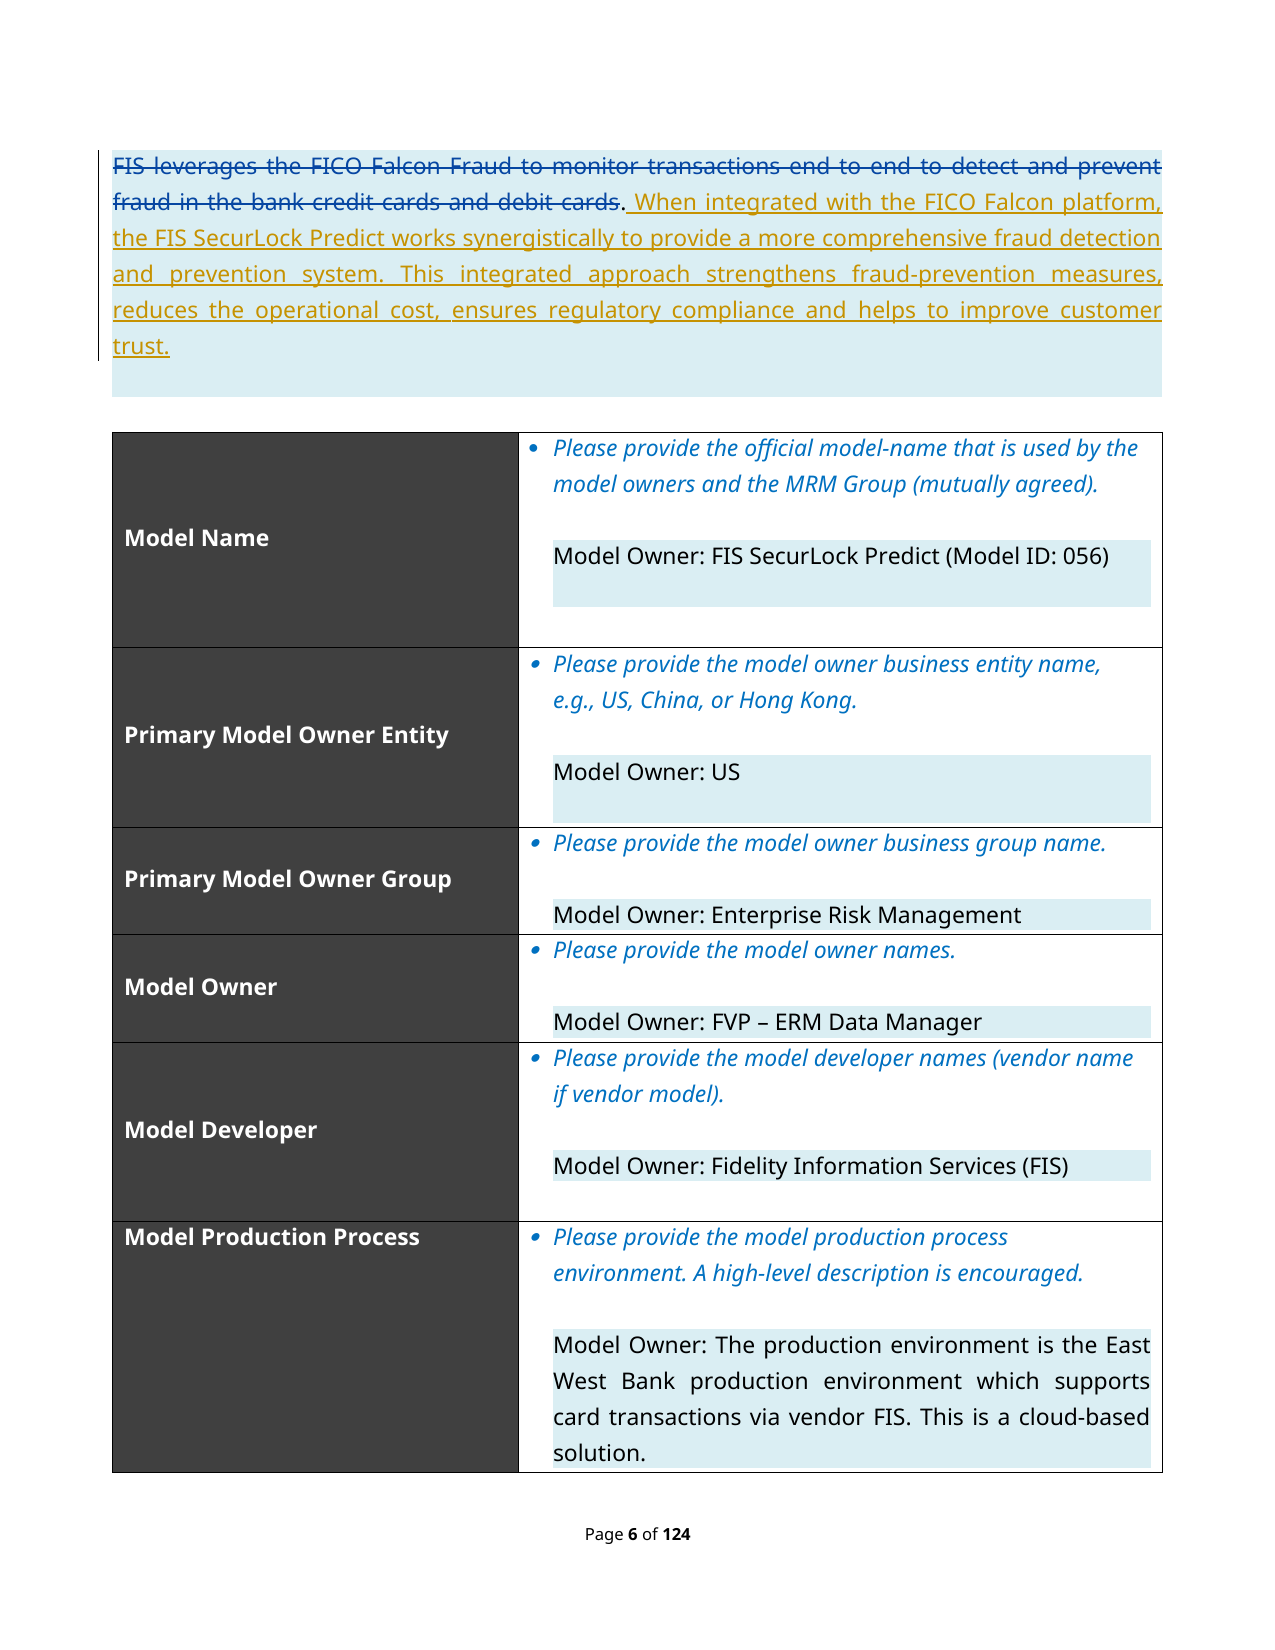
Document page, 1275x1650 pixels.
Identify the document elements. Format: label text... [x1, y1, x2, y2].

table_cell Model Developer [113, 1043, 518, 1221]
text . [112, 168, 1162, 248]
table_cell Primary Model Owner Group [113, 828, 518, 934]
table_cell Please provide the model owner names. Model Owner: FVP – ERM Data Manager [519, 935, 1162, 1041]
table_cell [519, 1222, 1162, 1472]
text . [112, 249, 1162, 284]
table_cell Please provide the model developer names (vendor name if vendor model). Model Owner: Fidelity Information Services (FIS) [519, 1043, 1162, 1221]
text . [112, 150, 1162, 167]
table_cell Primary Model Owner Entity [113, 648, 518, 826]
text . [112, 321, 1162, 361]
table_header Please provide the official model-name that is used by the model owners and the MRM Group (mutually agreed). Model Owner: FIS SecurLock Predict (Model ID: 056) [519, 433, 1162, 647]
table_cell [113, 1222, 518, 1472]
table_header Model Name [113, 433, 518, 647]
text . [112, 285, 1162, 320]
table_cell Please provide the model owner business group name. Model Owner: Enterprise Risk Management [519, 828, 1162, 934]
table_cell Model Owner [113, 935, 518, 1041]
table_cell Please provide the model owner business entity name, e.g., US, China, or Hong Kong. Model Owner: US [519, 648, 1162, 826]
